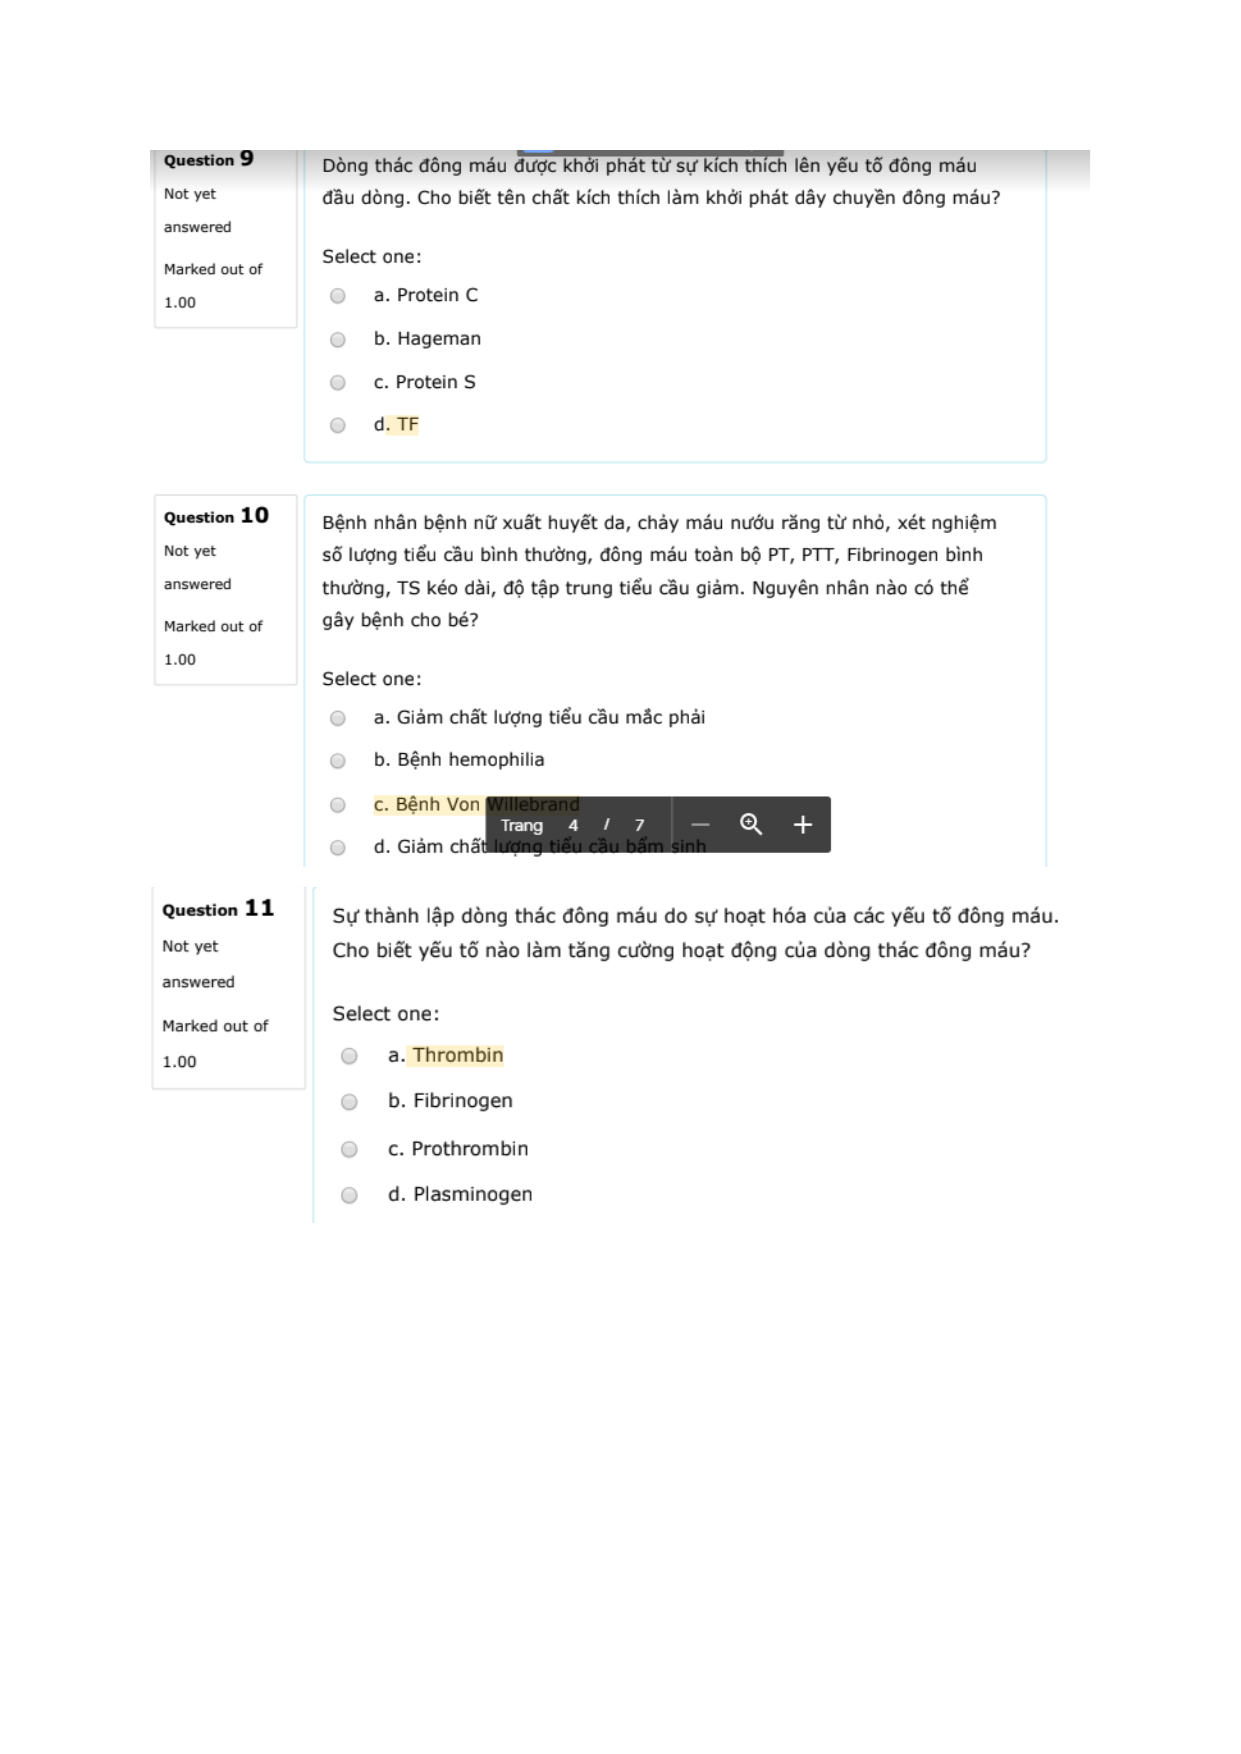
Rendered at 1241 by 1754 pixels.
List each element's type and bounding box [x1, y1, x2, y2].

picture [150, 887, 1091, 1223]
picture [150, 150, 1091, 867]
